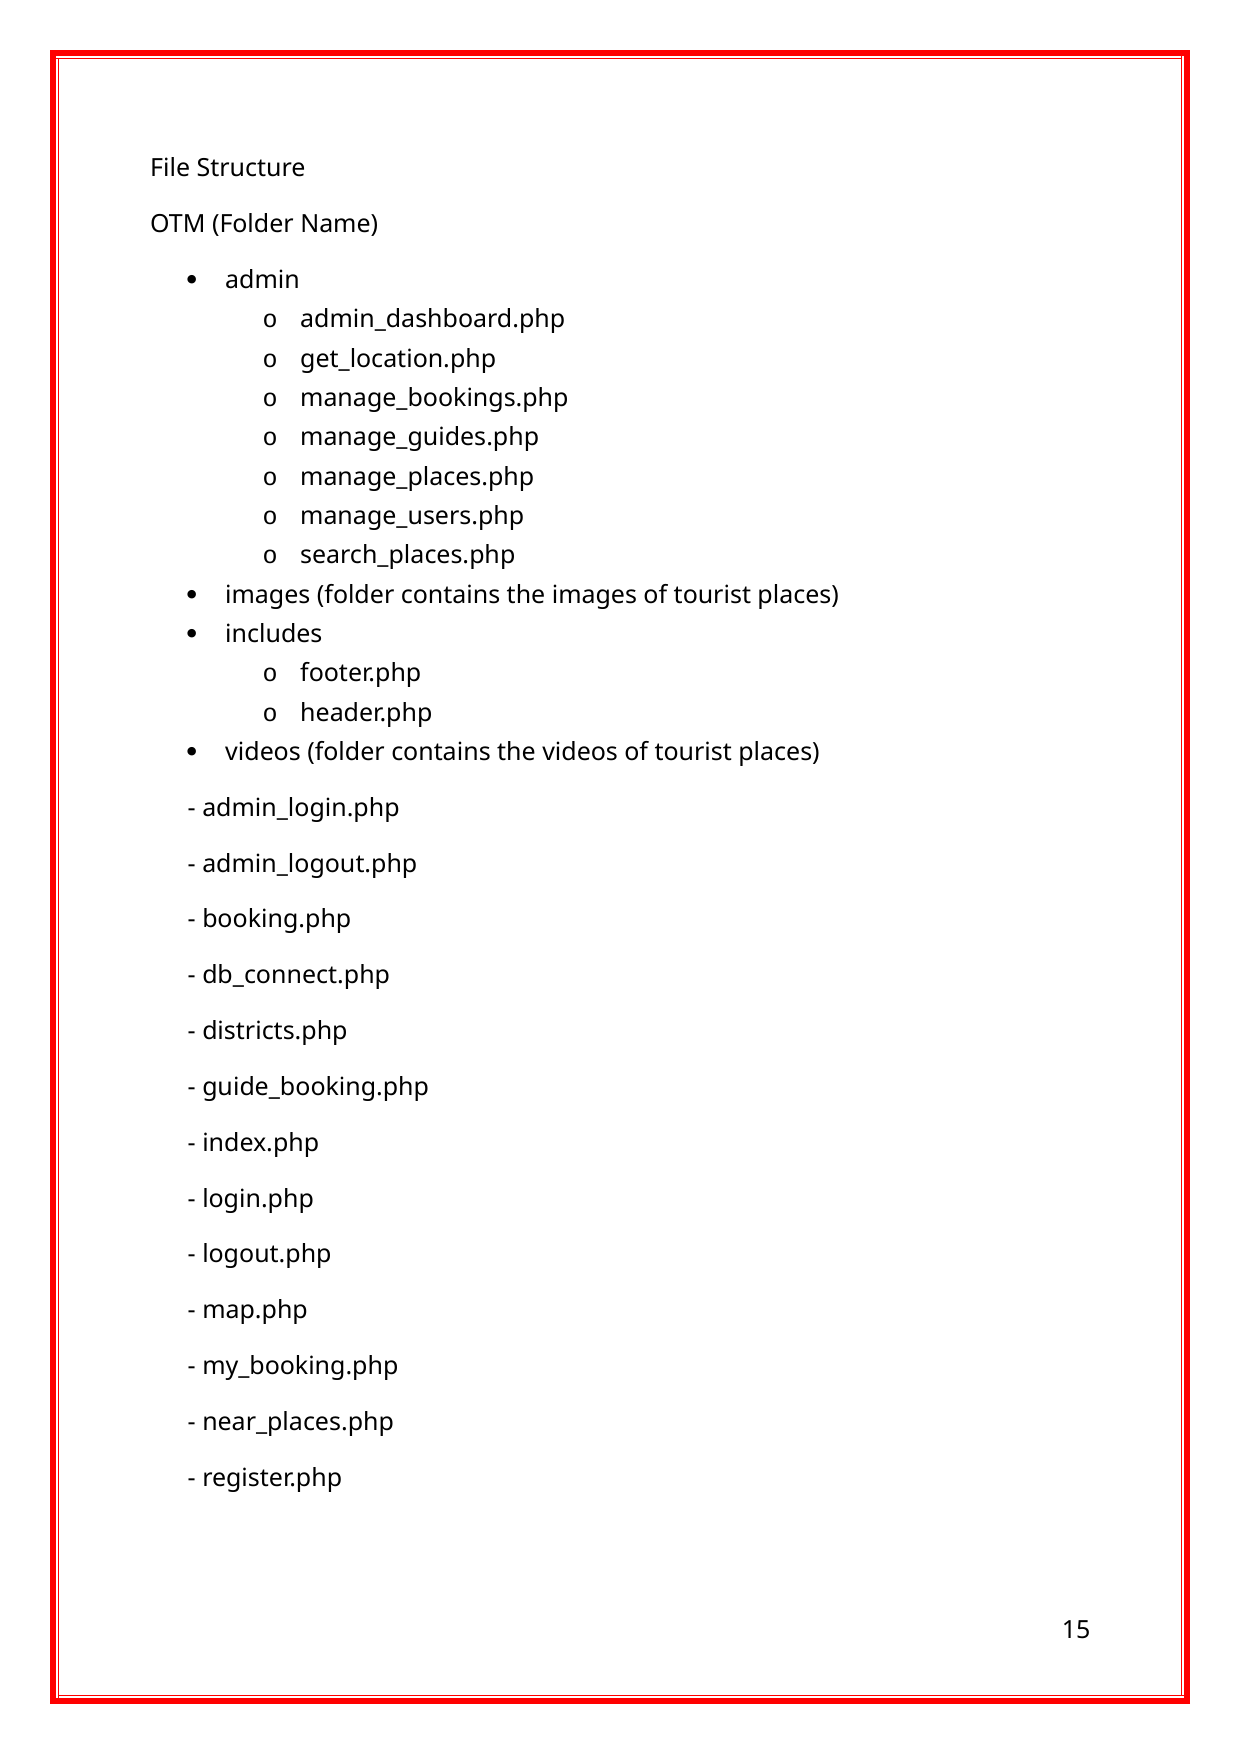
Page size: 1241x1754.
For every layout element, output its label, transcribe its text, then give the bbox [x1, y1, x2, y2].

list manage_bookings.php [262, 379, 1090, 414]
list get_location.php [262, 340, 1090, 374]
text OTM (Folder Name) [150, 206, 1090, 240]
list admin_dashboard.php [262, 301, 1090, 335]
text - guide_booking.php [187, 1068, 1090, 1103]
list manage_places.php [262, 458, 1090, 493]
list manage_guides.php [262, 419, 1090, 453]
text - index.php [187, 1124, 1090, 1158]
list images (folder contains the images of tourist places) [187, 576, 1090, 611]
text - admin_login.php [187, 789, 1090, 823]
text - login.php [187, 1180, 1090, 1214]
text - my_booking.php [187, 1348, 1090, 1382]
list header.php [262, 694, 1090, 728]
list admin [187, 262, 1090, 296]
text File Structure [150, 150, 1090, 184]
text - districts.php [187, 1013, 1090, 1047]
text - map.php [187, 1292, 1090, 1326]
text - admin_logout.php [187, 845, 1090, 879]
text - booking.php [187, 901, 1090, 935]
text - register.php [187, 1459, 1090, 1493]
text - logout.php [187, 1236, 1090, 1270]
list includes [187, 616, 1090, 650]
text - near_places.php [187, 1403, 1090, 1438]
list manage_users.php [262, 498, 1090, 532]
list footer.php [262, 655, 1090, 689]
text - db_connect.php [187, 957, 1090, 991]
list search_places.php [262, 537, 1090, 571]
list videos (folder contains the videos of tourist places) [187, 733, 1090, 768]
